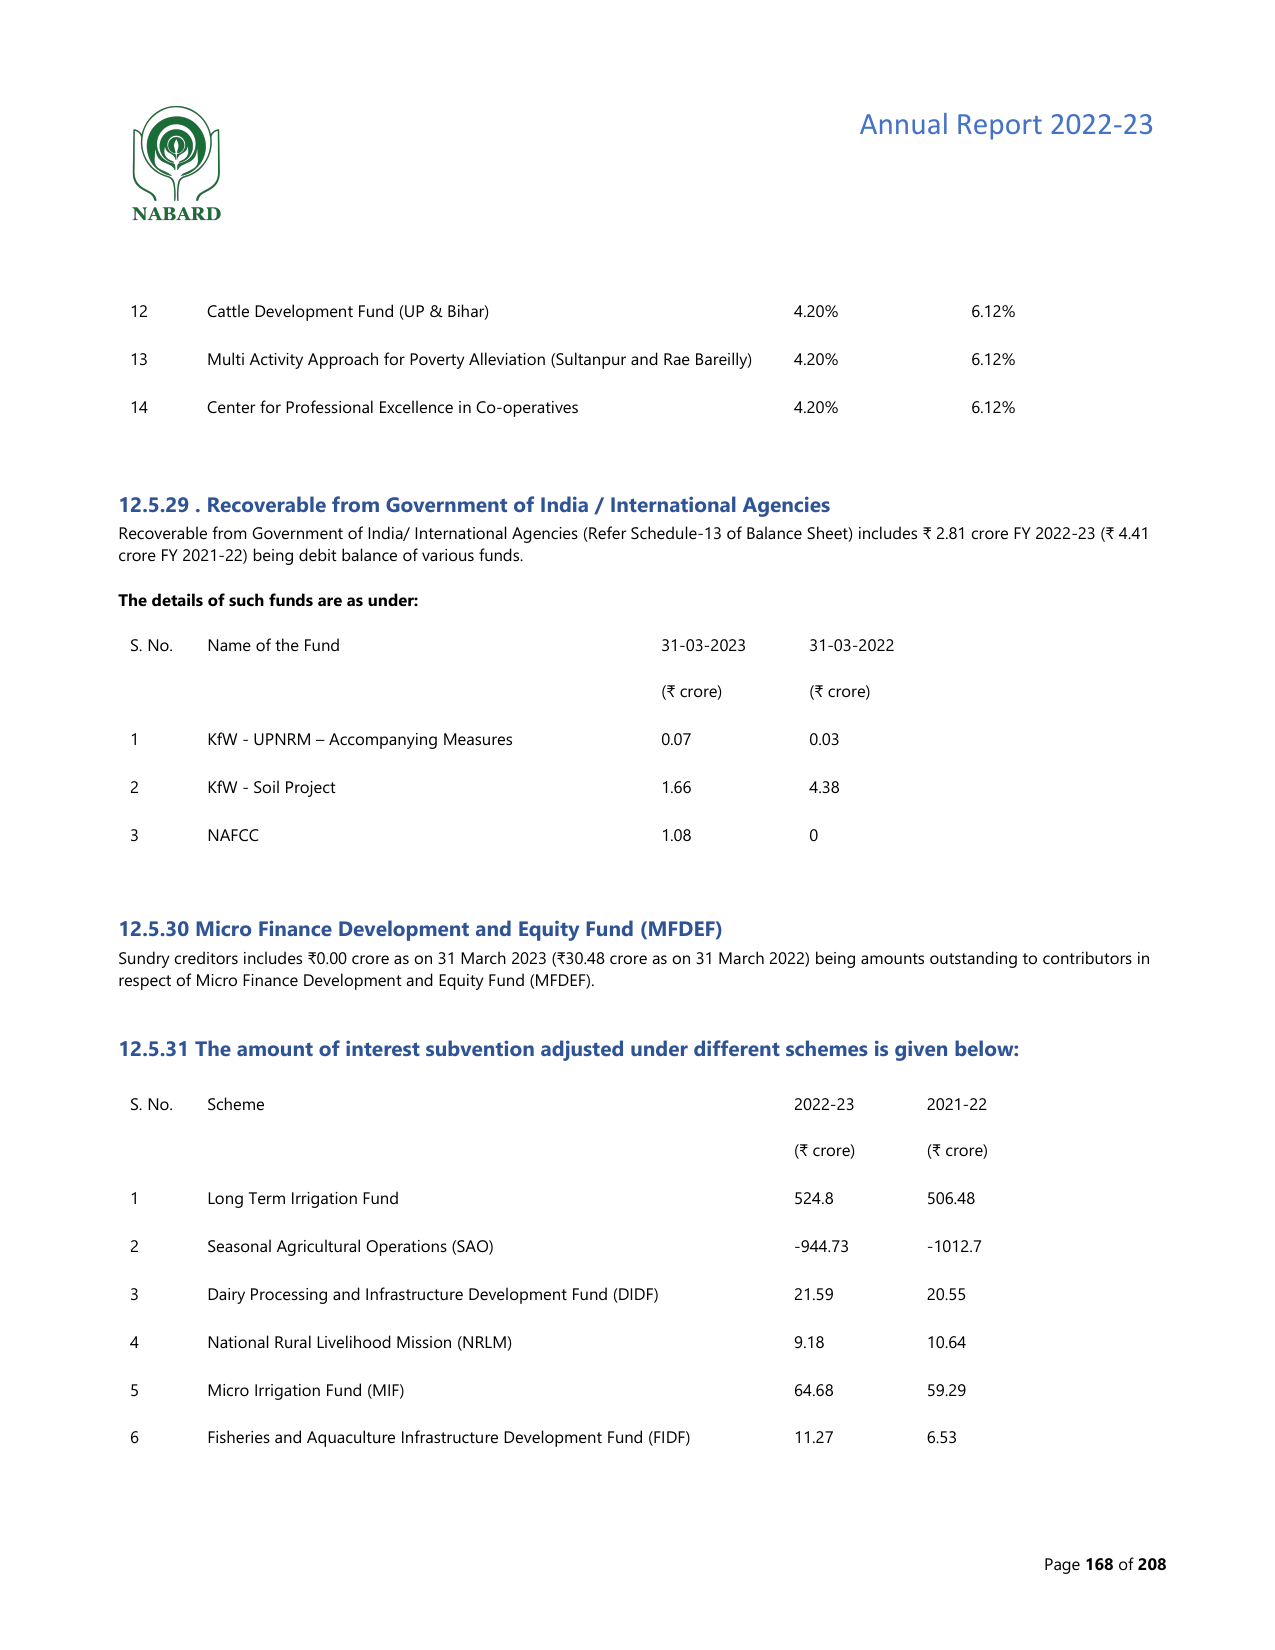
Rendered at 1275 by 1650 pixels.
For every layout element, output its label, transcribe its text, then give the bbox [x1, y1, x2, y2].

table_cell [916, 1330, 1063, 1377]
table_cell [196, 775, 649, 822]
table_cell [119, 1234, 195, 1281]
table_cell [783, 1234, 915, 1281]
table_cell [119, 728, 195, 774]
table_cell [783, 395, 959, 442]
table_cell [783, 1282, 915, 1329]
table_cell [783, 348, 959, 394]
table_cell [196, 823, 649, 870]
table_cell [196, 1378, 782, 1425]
text Sundry creditors includes ₹0.00 crore as on 31 March 2023 (₹30.48 crore as on 31 March 2022) being amounts outstanding to contributors in respect of Micro Finance Development and Equity Fund (MFDEF). [118, 946, 1166, 990]
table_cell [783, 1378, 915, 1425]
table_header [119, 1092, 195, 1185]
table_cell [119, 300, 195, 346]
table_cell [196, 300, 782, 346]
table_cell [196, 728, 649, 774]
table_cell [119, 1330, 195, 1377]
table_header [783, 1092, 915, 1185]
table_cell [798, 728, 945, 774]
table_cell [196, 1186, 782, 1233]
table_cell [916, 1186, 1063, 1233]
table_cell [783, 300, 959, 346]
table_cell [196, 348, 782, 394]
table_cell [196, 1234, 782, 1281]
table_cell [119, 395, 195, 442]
subtitle 12.5.30 Micro Finance Development and Equity Fund (MFDEF) [118, 914, 1166, 942]
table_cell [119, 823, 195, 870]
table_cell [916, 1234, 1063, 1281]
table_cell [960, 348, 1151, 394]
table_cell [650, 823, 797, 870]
text Recoverable from Government of India/ International Agencies (Refer Schedule-13 of Balance Sheet) includes ₹ 2.81 crore FY 2022-23 (₹ 4.41 crore FY 2021-22) being debit balance of various funds. [118, 521, 1166, 566]
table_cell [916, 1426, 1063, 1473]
text The details of such funds are as under: [118, 588, 1166, 610]
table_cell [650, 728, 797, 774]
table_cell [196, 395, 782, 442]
picture [129, 104, 224, 222]
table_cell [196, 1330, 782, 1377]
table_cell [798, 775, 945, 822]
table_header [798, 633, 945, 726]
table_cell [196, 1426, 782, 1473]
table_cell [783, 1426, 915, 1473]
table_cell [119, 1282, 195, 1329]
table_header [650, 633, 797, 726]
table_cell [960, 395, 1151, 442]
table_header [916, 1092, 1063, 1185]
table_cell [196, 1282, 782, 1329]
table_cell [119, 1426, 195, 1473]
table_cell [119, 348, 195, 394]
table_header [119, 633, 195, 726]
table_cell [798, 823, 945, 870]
subtitle 12.5.31 The amount of interest subvention adjusted under different schemes is given below: [118, 1033, 1166, 1088]
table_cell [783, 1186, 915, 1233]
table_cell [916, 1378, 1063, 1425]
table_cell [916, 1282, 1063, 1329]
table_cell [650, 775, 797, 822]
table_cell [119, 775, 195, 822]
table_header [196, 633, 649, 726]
subtitle 12.5.29 . Recoverable from Government of India / International Agencies [118, 489, 1166, 517]
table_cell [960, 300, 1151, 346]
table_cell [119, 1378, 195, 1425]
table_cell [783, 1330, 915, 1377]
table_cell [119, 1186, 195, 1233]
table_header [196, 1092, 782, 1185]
